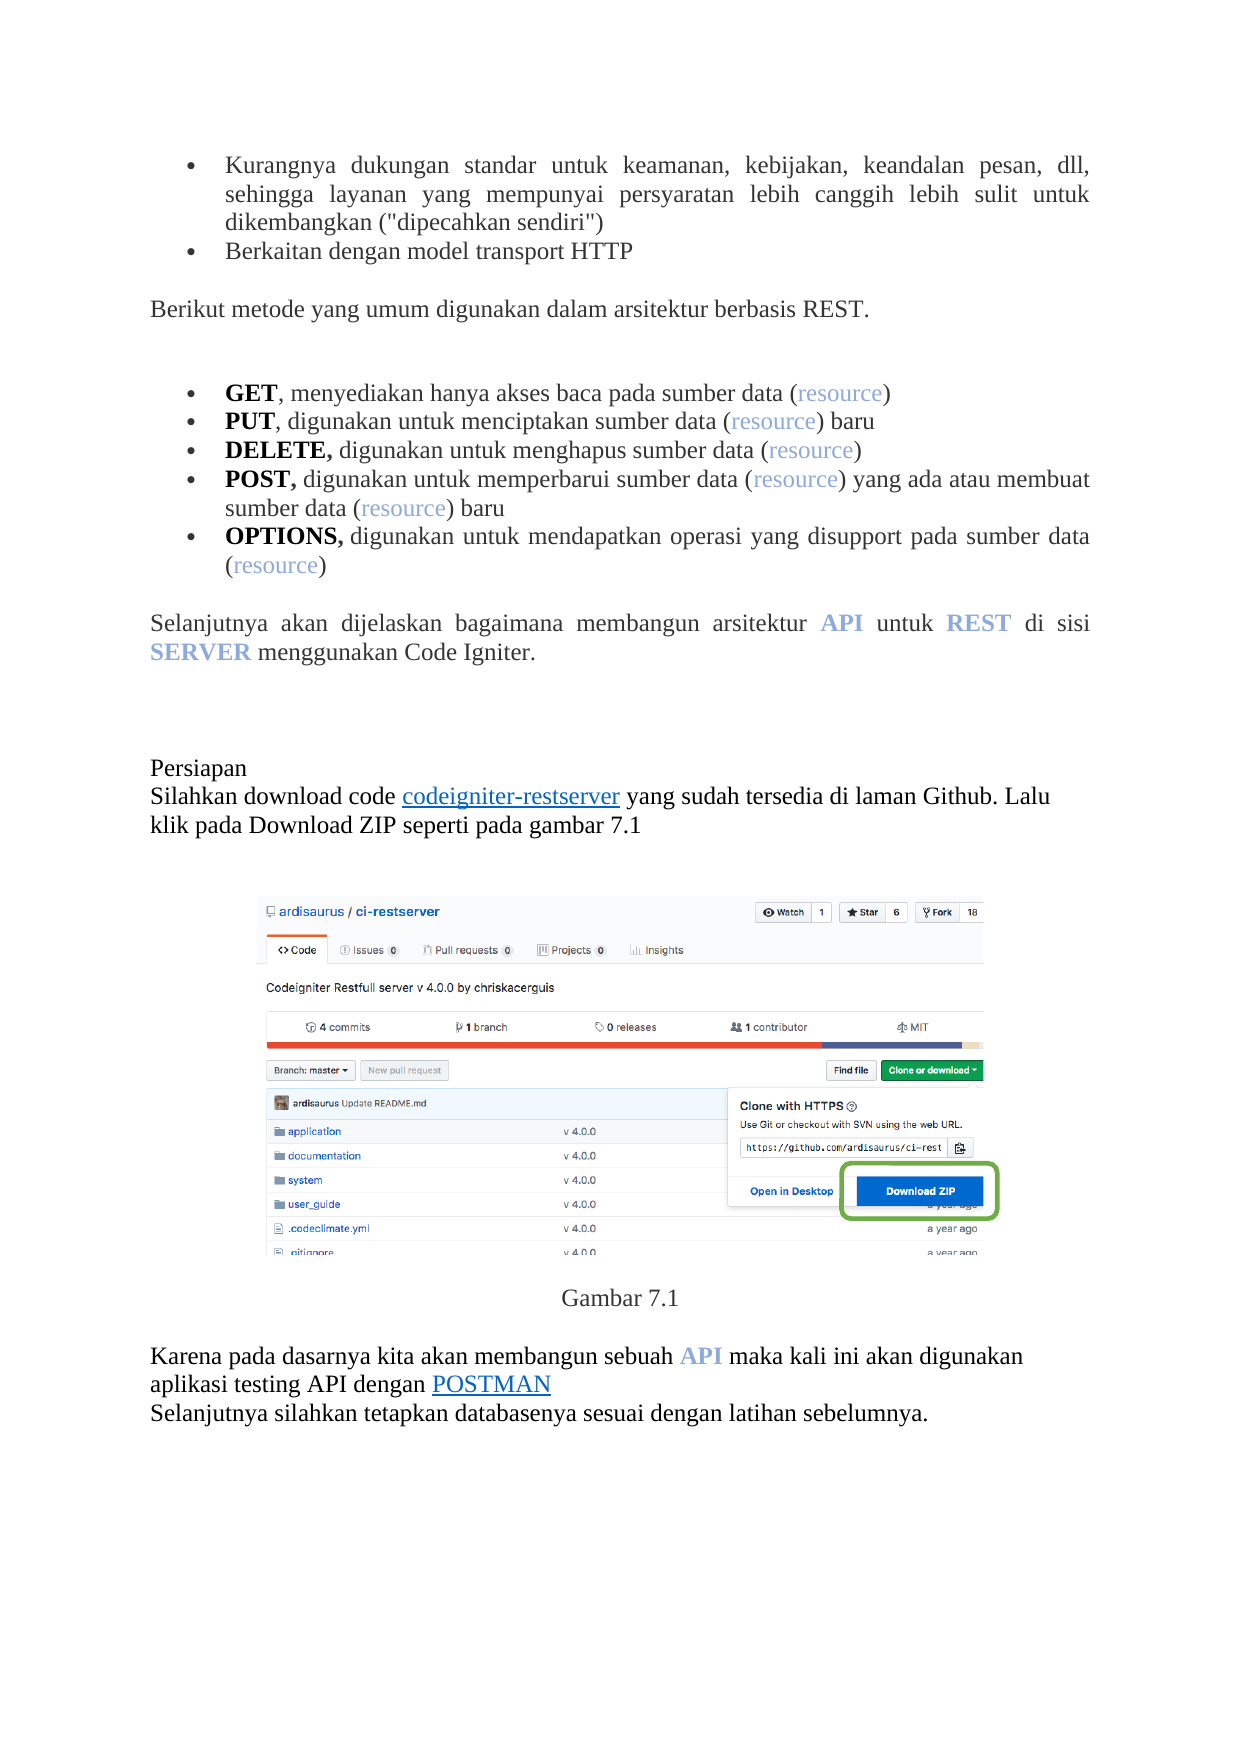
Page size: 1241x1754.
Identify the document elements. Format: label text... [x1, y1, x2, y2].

text Karena pada dasarnya kita akan membangun sebuah API maka kali ini akan digunakan aplikasi testing API dengan POSTMAN [150, 1341, 1090, 1398]
text Gambar 7.1 [150, 1283, 1090, 1312]
text Berikut metode yang umum digunakan dalam arsitektur berbasis REST. [150, 294, 1090, 323]
subtitle Persiapan [150, 753, 1090, 781]
list PUT, digunakan untuk menciptakan sumber data (resource) baru [187, 406, 1090, 435]
list POST, digunakan untuk memperbarui sumber data (resource) yang ada atau membuat sumber data (resource) baru [187, 464, 1090, 521]
text Selanjutnya silahkan tetapkan databasenya sesuai dengan latihan sebelumnya. [150, 1398, 1090, 1427]
text Silahkan download code codeigniter-restserver yang sudah tersedia di laman Github. Lalu klik pada Download ZIP seperti pada gambar 7.1 [150, 781, 1090, 839]
list DELETE, digunakan untuk menghapus sumber data (resource) [187, 435, 1090, 464]
picture [844, 1166, 984, 1216]
picture [256, 896, 984, 1255]
text Selanjutnya akan dijelaskan bagaimana membangun arsitektur API untuk REST di sisi SERVER menggunakan Code Igniter. [150, 608, 1090, 666]
list Kurangnya dukungan standar untuk keamanan, kebijakan, keandalan pesan, dll, sehingga layanan yang mempunyai persyaratan lebih canggih lebih sulit untuk dikembangkan ("dipecahkan sendiri") [187, 150, 1090, 236]
list Berkaitan dengan model transport HTTP [187, 236, 1090, 265]
list GET, menyediakan hanya akses baca pada sumber data (resource) [187, 378, 1090, 406]
list OPTIONS, digunakan untuk mendapatkan operasi yang disupport pada sumber data (resource) [187, 521, 1090, 579]
